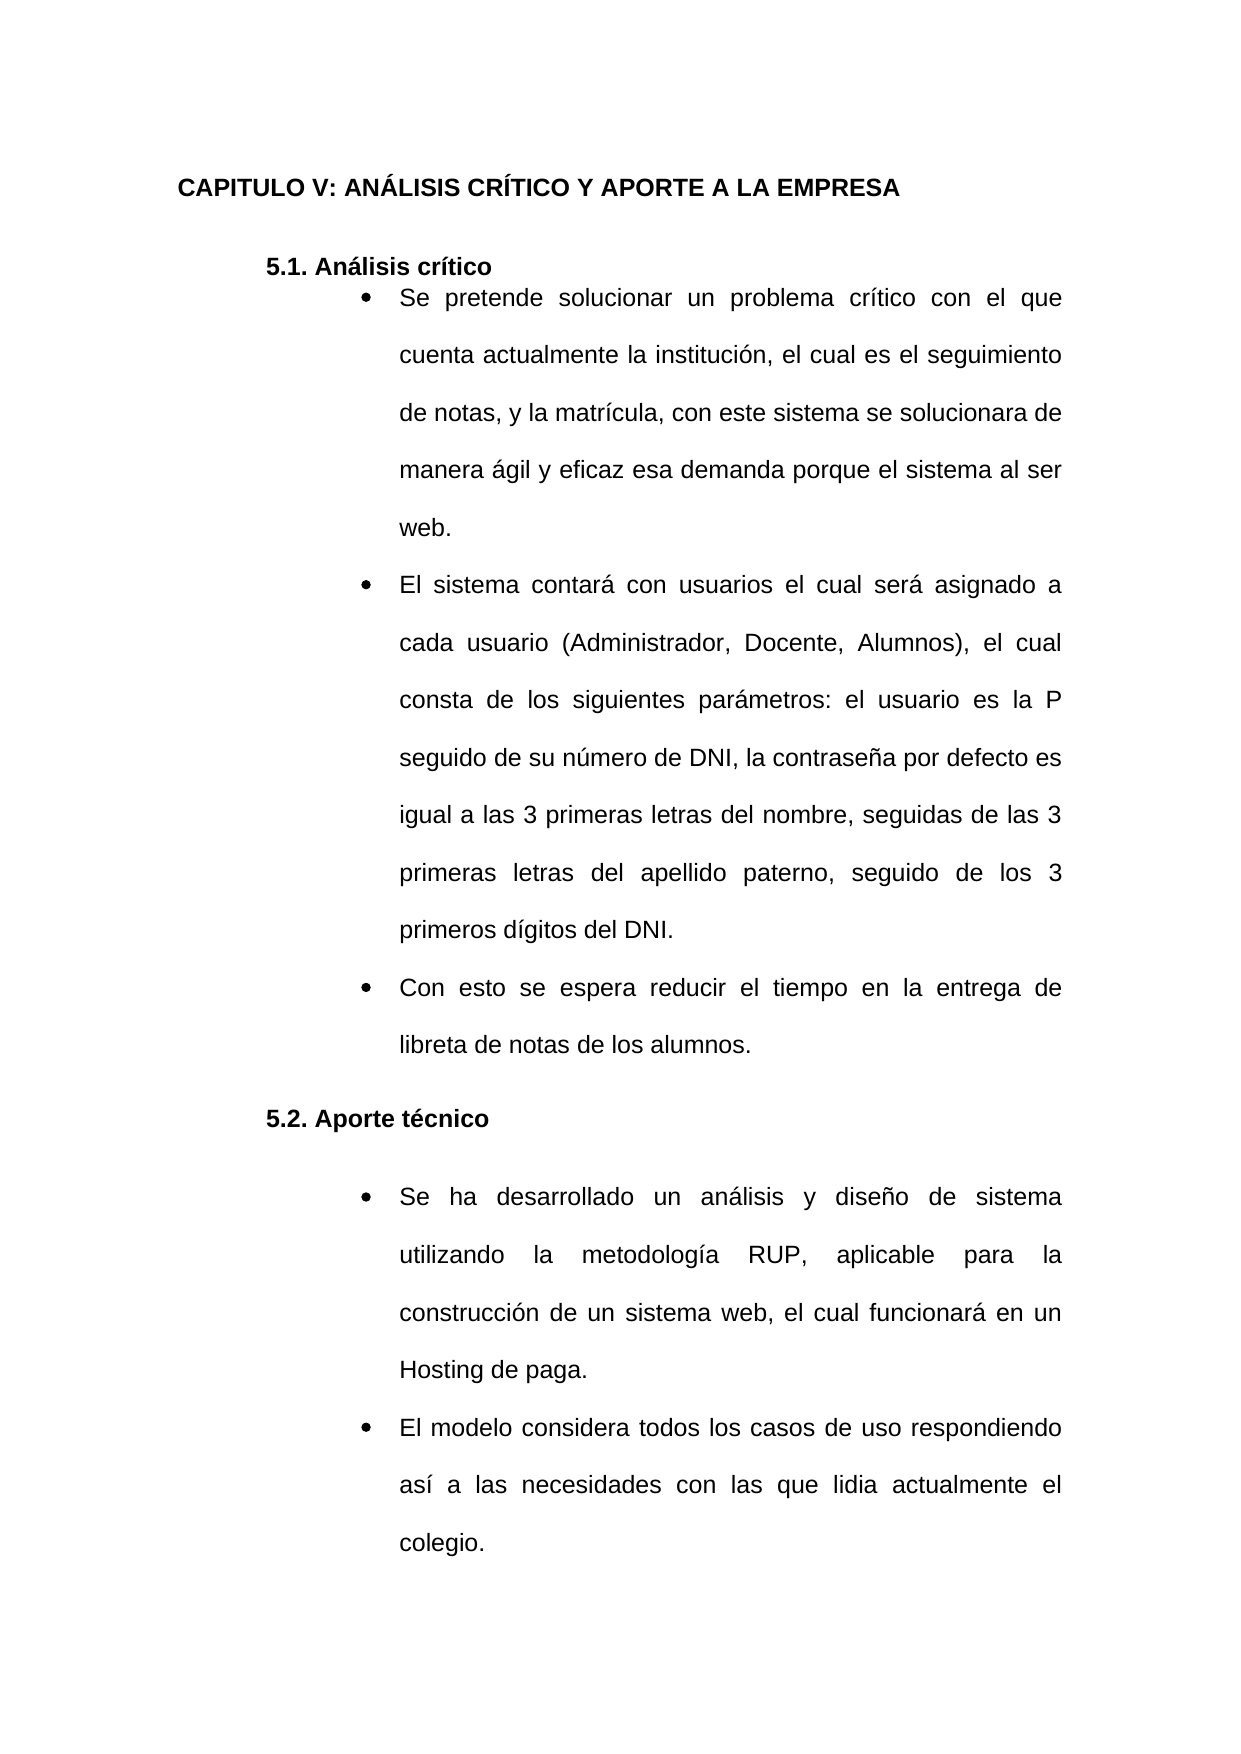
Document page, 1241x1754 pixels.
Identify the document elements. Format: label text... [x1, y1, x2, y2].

list El modelo considera todos los casos de uso respondiendo así a las necesidades con las que lidia actualmente el colegio. [362, 1412, 1063, 1556]
list Se pretende solucionar un problema crítico con el que cuenta actualmente la institución, el cual es el seguimiento de notas, y la matrícula, con este sistema se solucionara de manera ágil y eficaz esa demanda porque el sistema al ser web. [362, 282, 1063, 541]
list El sistema contará con usuarios el cual será asignado a cada usuario (Administrador, Docente, Alumnos), el cual consta de los siguientes parámetros: el usuario es la P seguido de su número de DNI, la contraseña por defecto es igual a las 3 primeras letras del nombre, seguidas de las 3 primeras letras del apellido paterno, seguido de los 3 primeros dígitos del DNI. [362, 570, 1063, 944]
list Se ha desarrollado un análisis y diseño de sistema utilizando la metodología RUP, aplicable para la construcción de un sistema web, el cual funcionará en un Hosting de paga. [362, 1182, 1063, 1384]
subtitle 5.1. Análisis crítico [266, 251, 1063, 280]
subtitle CAPITULO V: ANÁLISIS CRÍTICO Y APORTE A LA EMPRESA [177, 173, 1063, 201]
list Con esto se espera reducir el tiempo en la entrega de libreta de notas de los alumnos. [362, 973, 1063, 1059]
subtitle 5.2. Aporte técnico [266, 1104, 1063, 1133]
